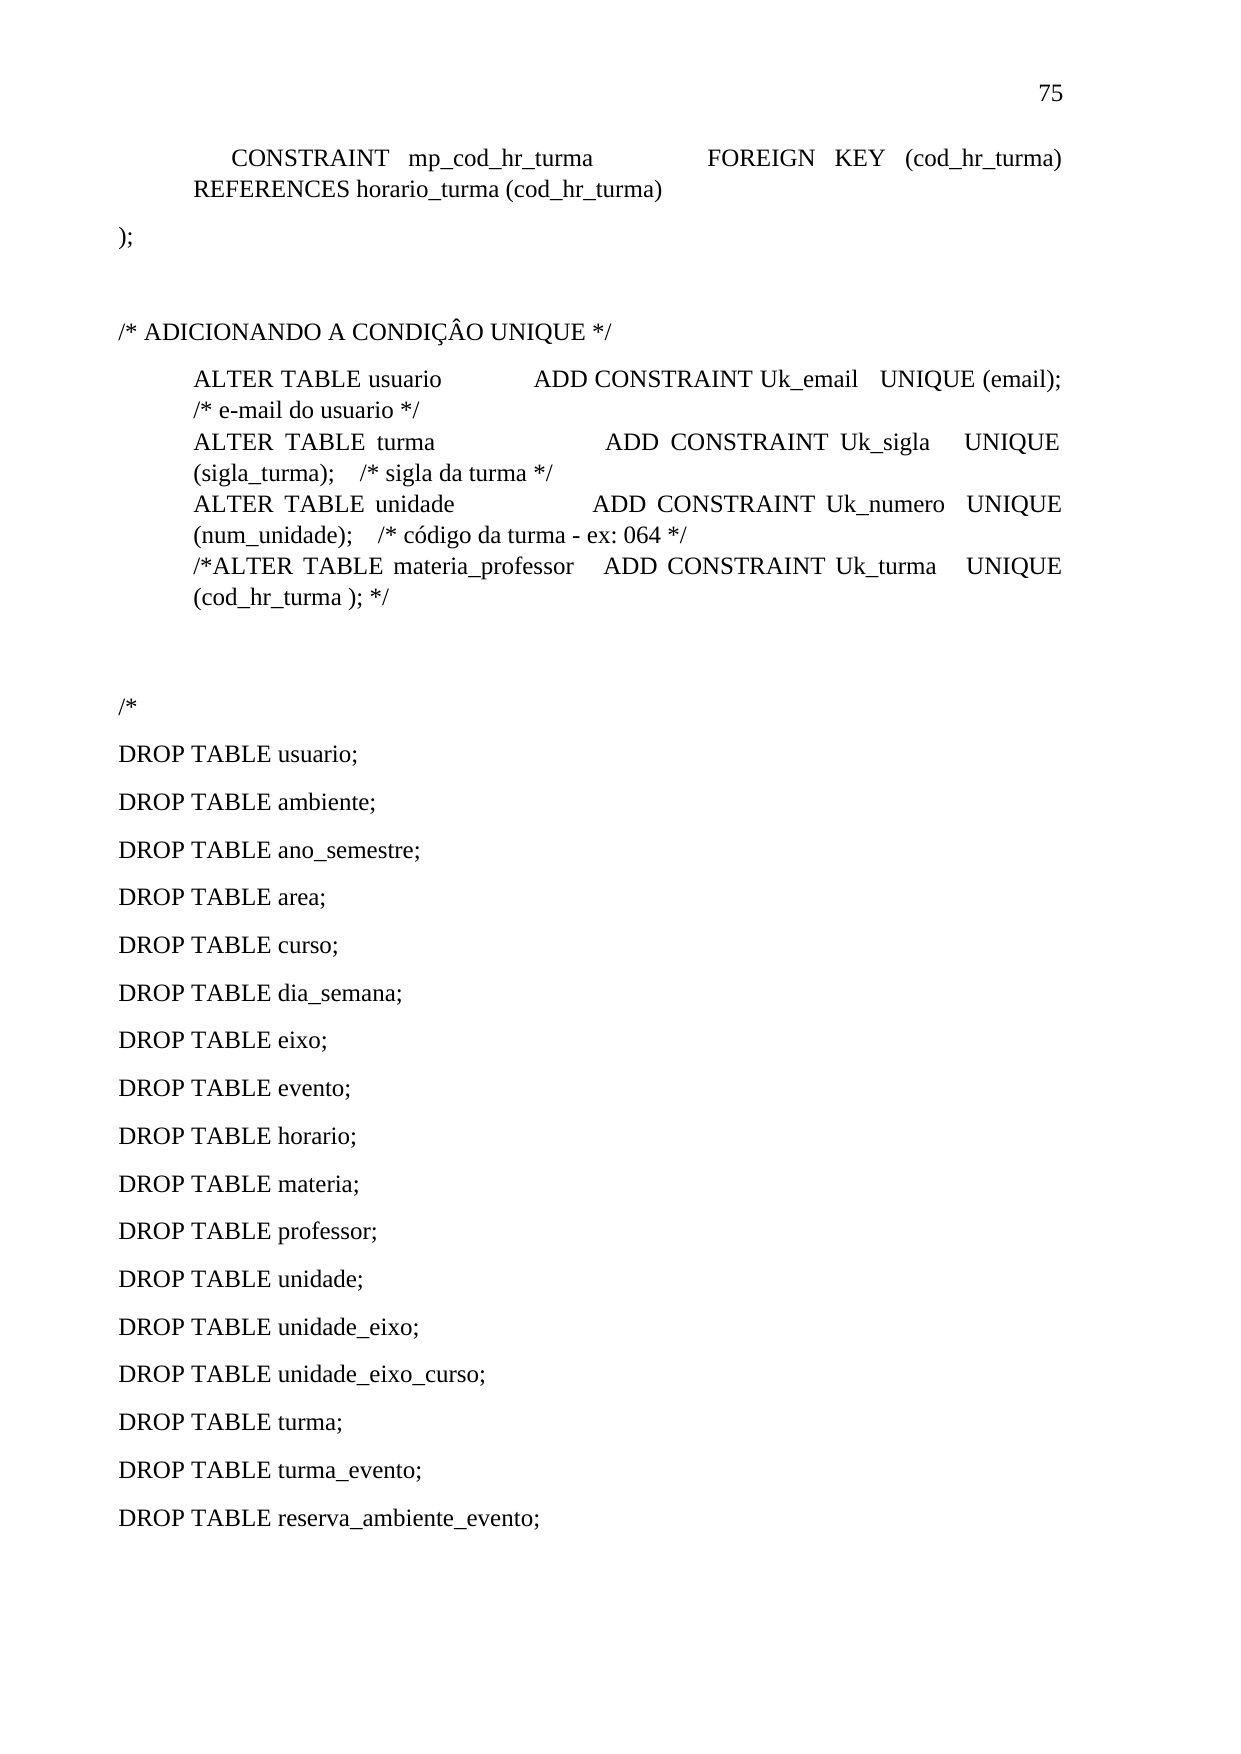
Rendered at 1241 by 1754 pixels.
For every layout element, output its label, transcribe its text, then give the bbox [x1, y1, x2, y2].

list ALTER TABLE usuario ADD CONSTRAINT Uk_email UNIQUE (email); /* e-mail do usuario */ [193, 364, 1063, 424]
text DROP TABLE unidade_eixo_curso; [118, 1359, 1063, 1388]
text DROP TABLE turma_evento; [118, 1455, 1063, 1484]
text /* ADICIONANDO A CONDIÇÂO UNIQUE */ [118, 317, 1063, 346]
text DROP TABLE area; [118, 882, 1063, 911]
text DROP TABLE ano_semestre; [118, 835, 1063, 863]
text DROP TABLE curso; [118, 930, 1063, 959]
list CONSTRAINT mp_cod_hr_turma FOREIGN KEY (cod_hr_turma) REFERENCES horario_turma (cod_hr_turma) [193, 143, 1063, 202]
list /*ALTER TABLE materia_professor ADD CONSTRAINT Uk_turma UNIQUE (cod_hr_turma ); */ [193, 551, 1063, 611]
text DROP TABLE evento; [118, 1073, 1063, 1102]
text DROP TABLE usuario; [118, 739, 1063, 768]
text DROP TABLE horario; [118, 1121, 1063, 1150]
text DROP TABLE turma; [118, 1407, 1063, 1436]
list ALTER TABLE turma ADD CONSTRAINT Uk_sigla UNIQUE (sigla_turma); /* sigla da turma */ [193, 427, 1063, 486]
text DROP TABLE unidade; [118, 1264, 1063, 1293]
text DROP TABLE unidade_eixo; [118, 1312, 1063, 1341]
text DROP TABLE eixo; [118, 1026, 1063, 1054]
list ALTER TABLE unidade ADD CONSTRAINT Uk_numero UNIQUE (num_unidade); /* código da turma - ex: 064 */ [193, 489, 1063, 548]
text DROP TABLE professor; [118, 1216, 1063, 1245]
text DROP TABLE materia; [118, 1169, 1063, 1197]
text DROP TABLE reserva_ambiente_evento; [118, 1503, 1063, 1531]
text DROP TABLE dia_semana; [118, 978, 1063, 1007]
text ); [118, 221, 1063, 250]
text /* [118, 692, 1063, 720]
text DROP TABLE ambiente; [118, 787, 1063, 816]
